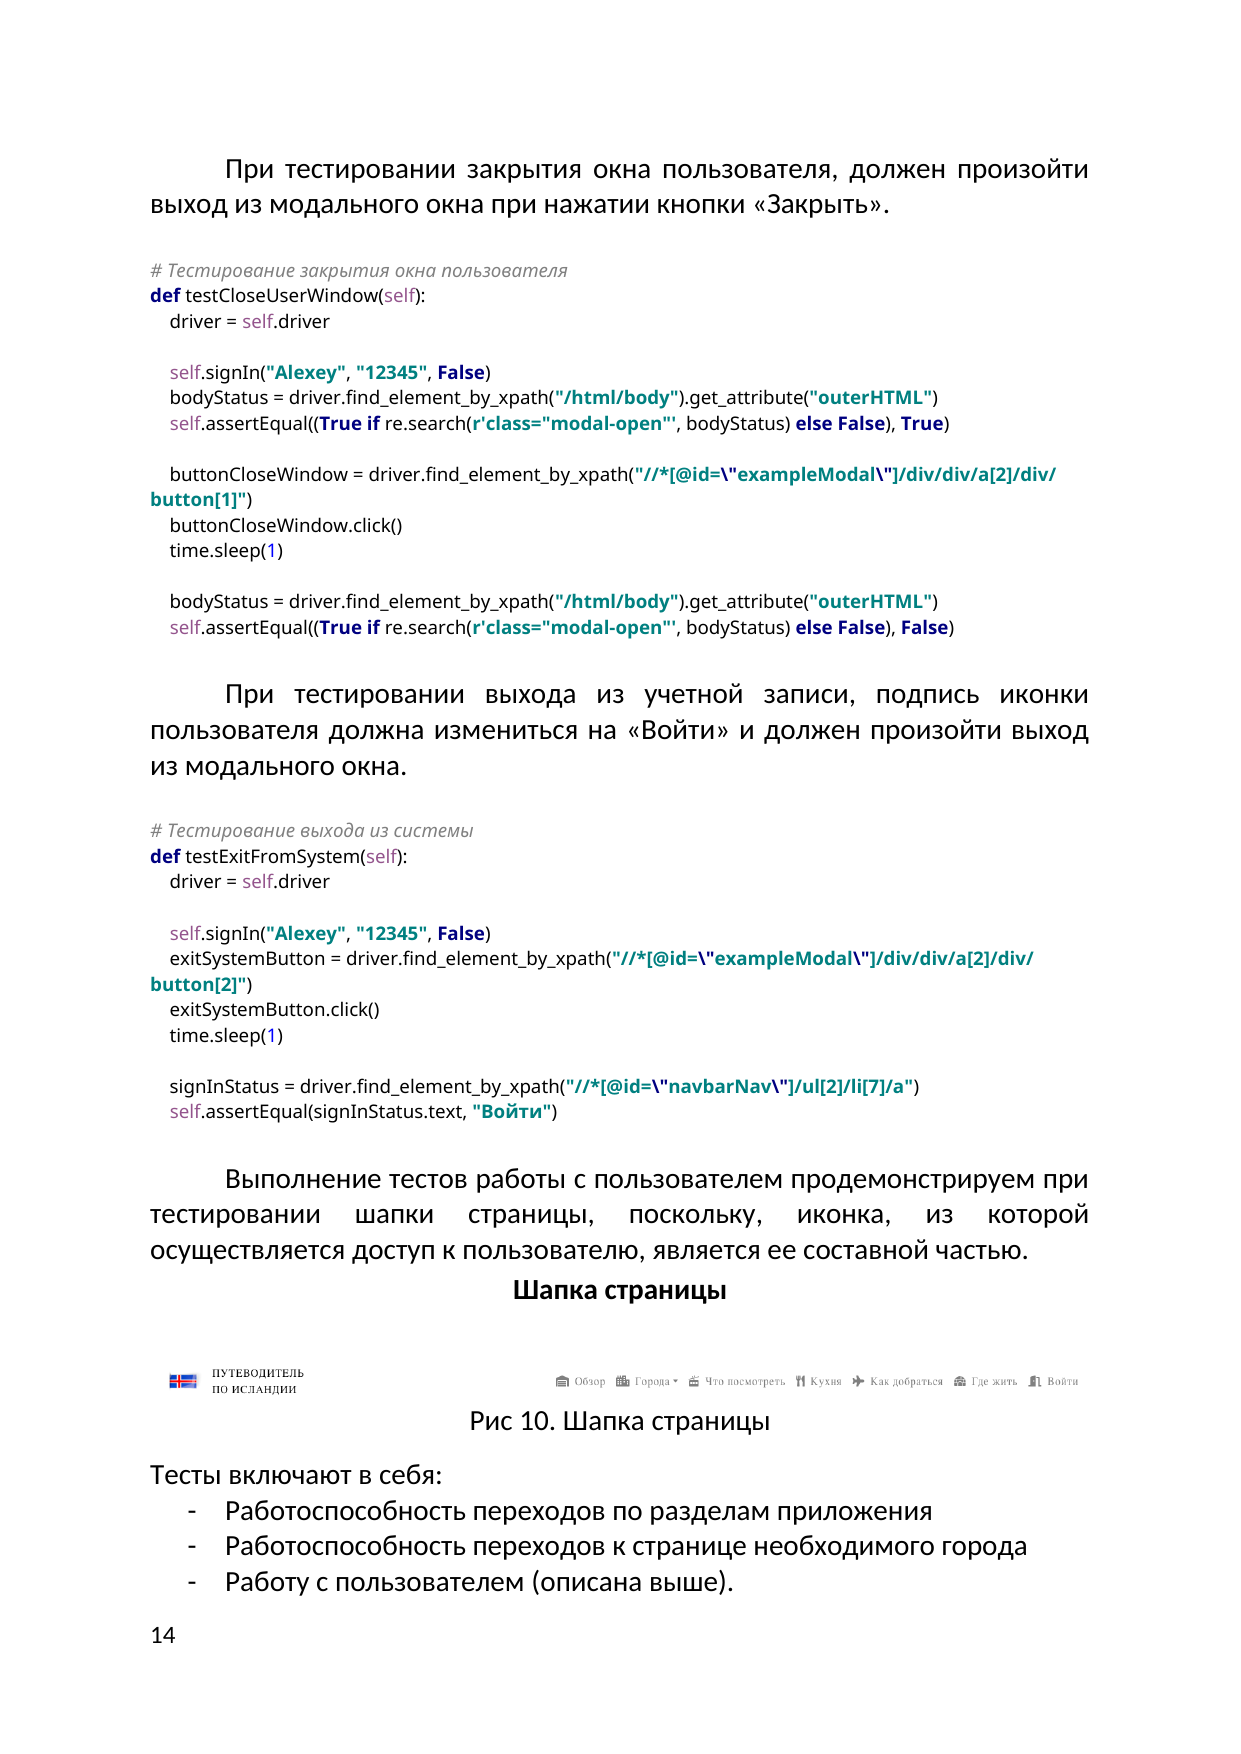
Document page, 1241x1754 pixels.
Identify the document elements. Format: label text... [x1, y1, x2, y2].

list Работоспособность переходов по разделам приложения [187, 1492, 1090, 1527]
text Тесты включают в себя: [150, 1456, 1090, 1492]
subtitle Шапка страницы [150, 1271, 1090, 1306]
text Выполнение тестов работы с пользователем продемонстрируем при тестировании шапки страницы, поскольку, иконка, из которой осуществляется доступ к пользователю, является ее составной частью. [150, 1160, 1090, 1267]
text # Тестирование выхода из системы def testExitFromSystem(self): driver = self.driver self.signIn("Alexey", "12345", False) exitSystemButton = driver.find_element_by_xpath("//*[@id=\"exampleModal\"]/div/div/a[2]/div/button[2]") exitSystemButton.click() time.sleep(1) signInStatus = driver.find_element_by_xpath("//*[@id=\"navbarNav\"]/ul[2]/li[7]/a") self.assertEqual(signInStatus.text, "Войти") [150, 782, 1090, 1124]
text # Тестирование закрытия окна пользователя def testCloseUserWindow(self): driver = self.driver self.signIn("Alexey", "12345", False) bodyStatus = driver.find_element_by_xpath("/html/body").get_attribute("outerHTML") self.assertEqual((True if re.search(r'class="modal-open"', bodyStatus) else False), True) buttonCloseWindow = driver.find_element_by_xpath("//*[@id=\"exampleModal\"]/div/div/a[2]/div/button[1]") buttonCloseWindow.click() time.sleep(1) bodyStatus = driver.find_element_by_xpath("/html/body").get_attribute("outerHTML") self.assertEqual((True if re.search(r'class="modal-open"', bodyStatus) else False), False) [150, 257, 1090, 640]
text При тестировании закрытия окна пользователя, должен произойти выход из модального окна при нажатии кнопки «Закрыть». [150, 150, 1090, 221]
text При тестировании выхода из учетной записи, подпись иконки пользователя должна измениться на «Войти» и должен произойти выход из модального окна. [150, 675, 1090, 782]
text Рис 10. Шапка страницы [150, 1403, 1090, 1438]
list Работоспособность переходов к странице необходимого города [187, 1527, 1090, 1563]
list Работу с пользователем (описана выше). [187, 1563, 1090, 1598]
picture [150, 1359, 1091, 1403]
